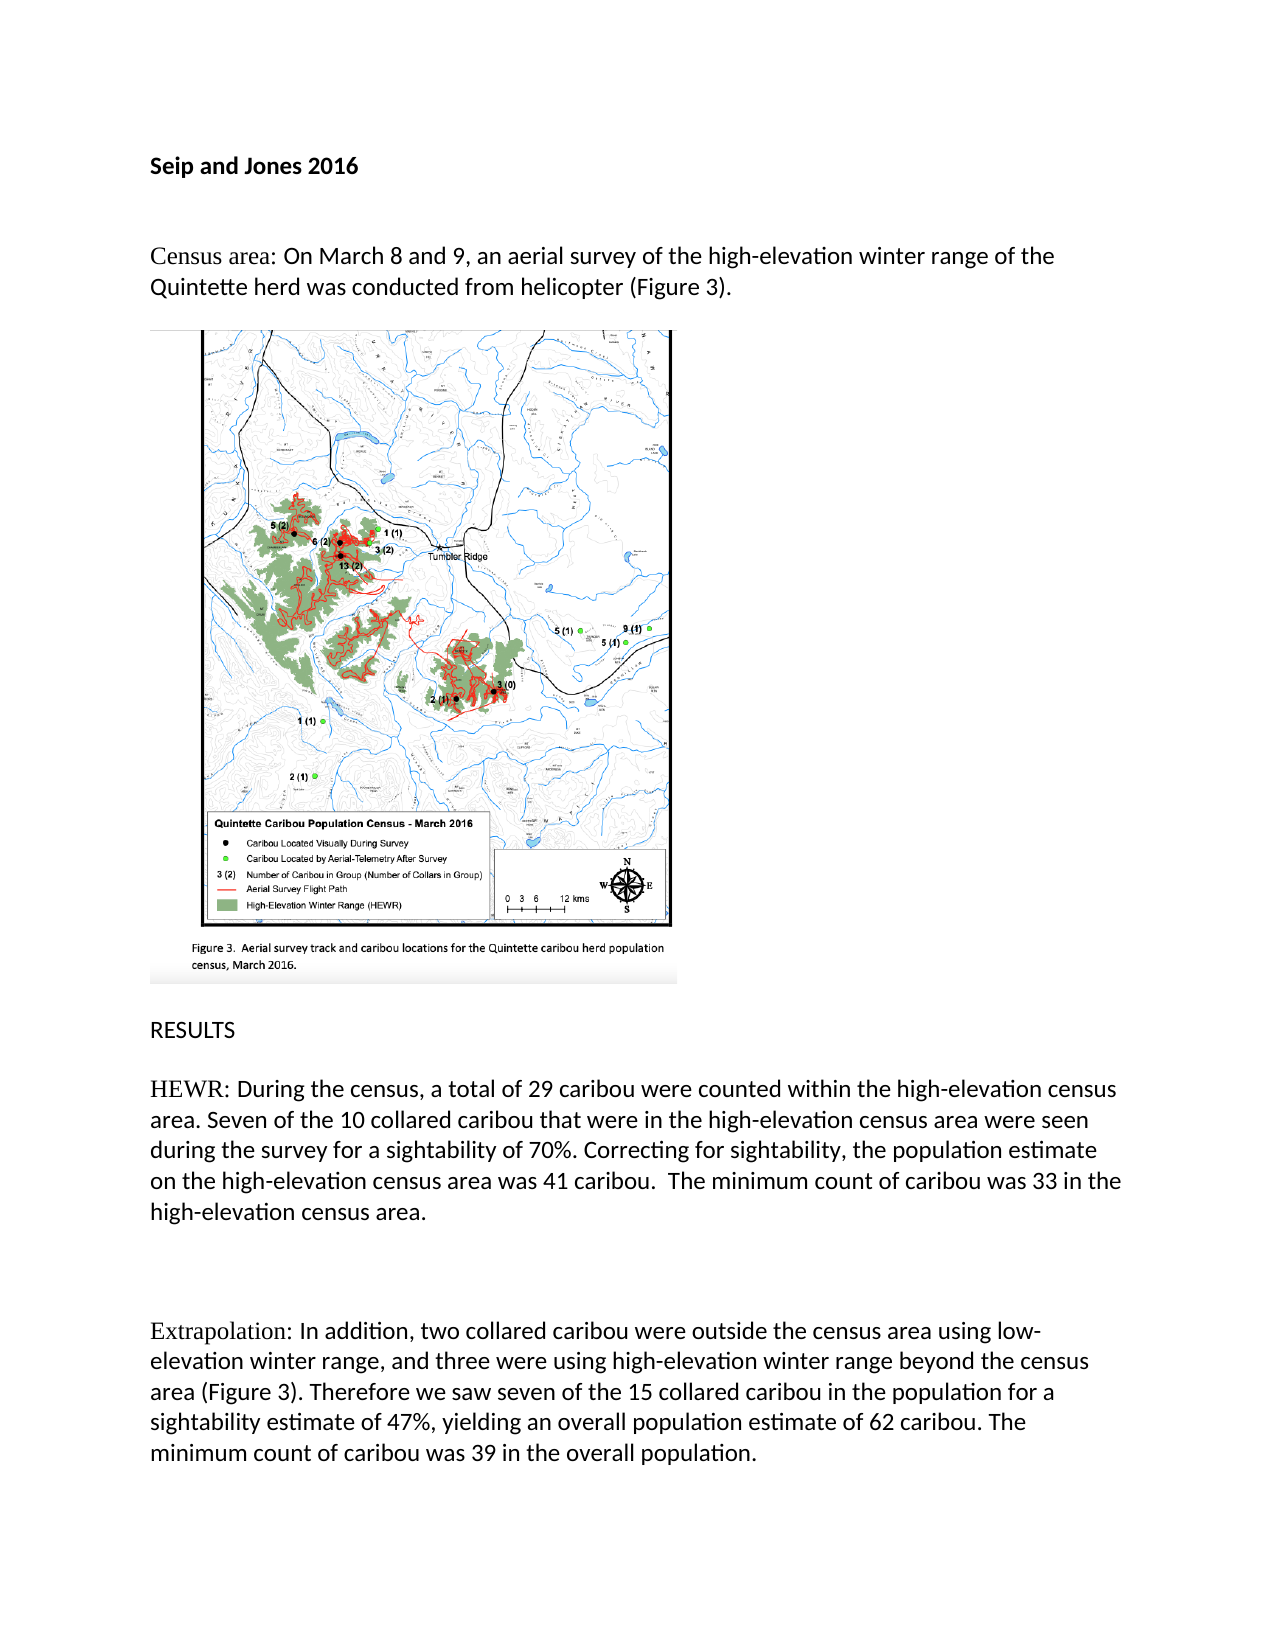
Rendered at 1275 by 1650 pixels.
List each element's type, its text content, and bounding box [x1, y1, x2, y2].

text Seip and Jones 2016 [150, 150, 1125, 181]
text Extrapolation: In addition, two collared caribou were outside the census area using low-elevation winter range, and three were using high-elevation winter range beyond the census area (Figure 3). Therefore we saw seven of the 15 collared caribou in the population for a sightability estimate of 47%, yielding an overall population estimate of 62 caribou. The minimum count of caribou was 39 in the overall population. [150, 1315, 1125, 1468]
picture [150, 330, 678, 984]
text HEWR: During the census, a total of 29 caribou were counted within the high-elevation census area. Seven of the 10 collared caribou that were in the high-elevation census area were seen during the survey for a sightability of 70%. Correcting for sightability, the population estimate on the high-elevation census area was 41 caribou. The minimum count of caribou was 33 in the high-elevation census area. [150, 1073, 1125, 1226]
text Census area: On March 8 and 9, an aerial survey of the high-elevation winter range of the Quintette herd was conducted from helicopter (Figure 3). [150, 240, 1125, 301]
text RESULTS [150, 1014, 1125, 1044]
